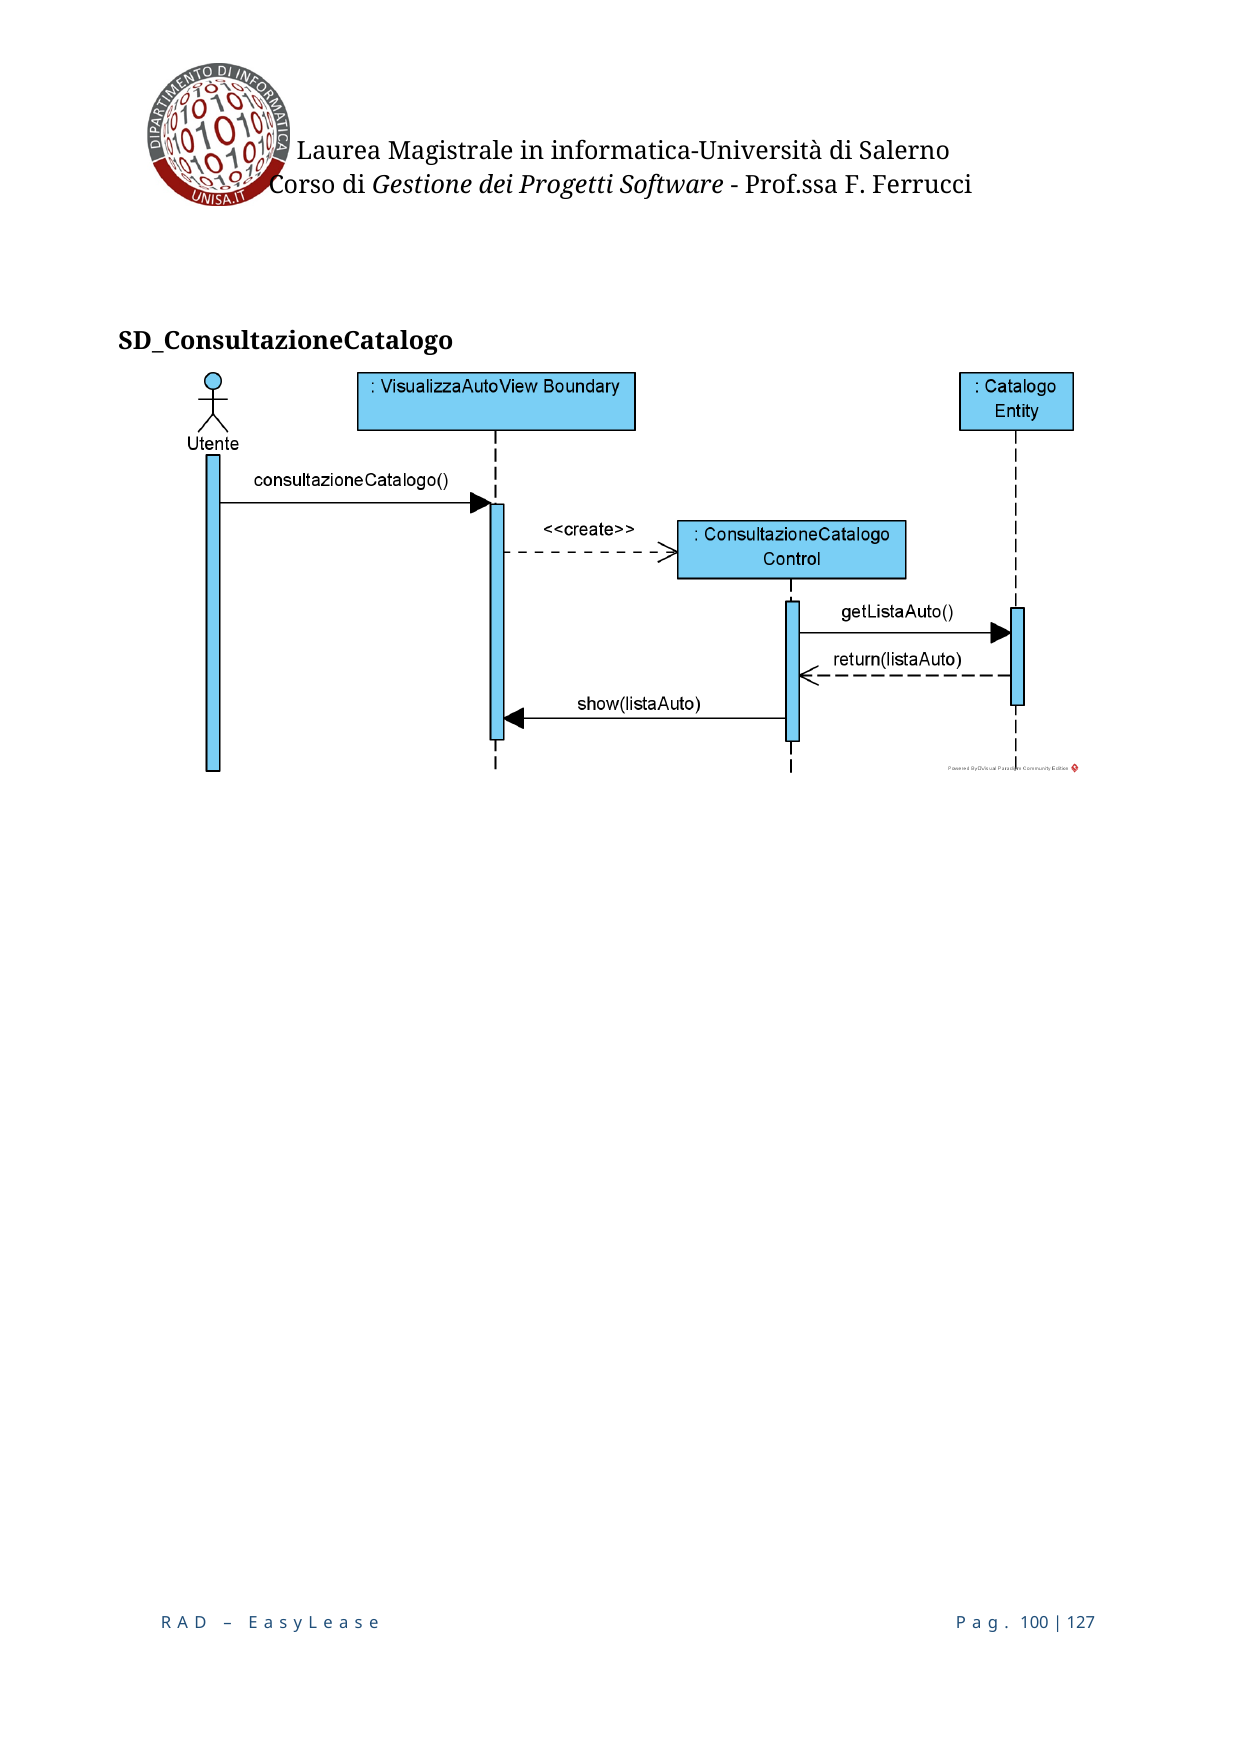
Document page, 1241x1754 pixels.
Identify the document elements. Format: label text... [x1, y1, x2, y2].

text SD_ConsultazioneCatalogo [118, 323, 1122, 357]
picture [147, 63, 290, 206]
picture [160, 369, 1080, 777]
